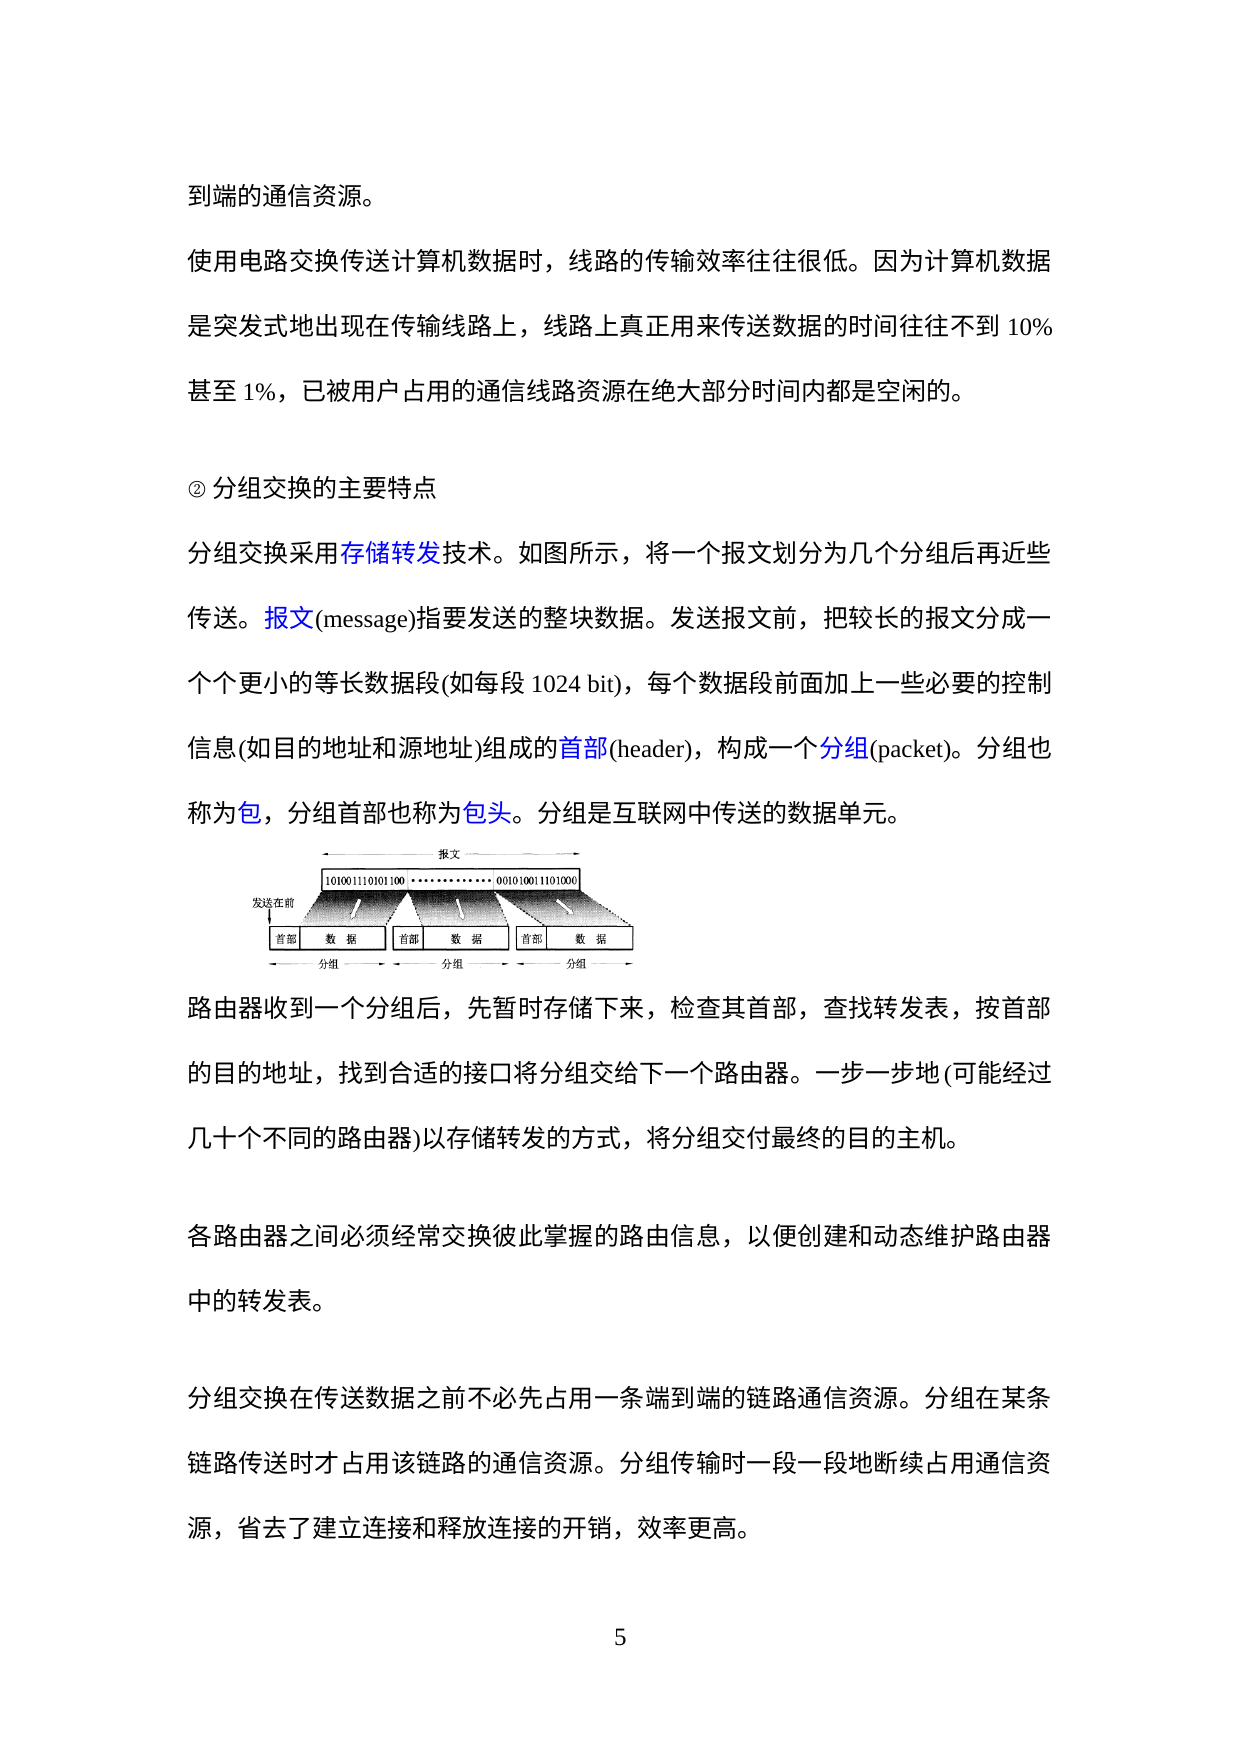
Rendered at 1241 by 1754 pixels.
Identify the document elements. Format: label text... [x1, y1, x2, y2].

text ② 分组交换的主要特点 [187, 454, 1053, 519]
text 分组交换采用存储转发技术。如图所示，将一个报文划分为几个分组后再近些传送。报文(message)指要发送的整块数据。发送报文前，把较长的报文分成一个个更小的等长数据段(如每段1024 bit)，每个数据段前面加上一些必要的控制信息(如目的地址和源地址)组成的首部(header)，构成一个分组(packet)。分组也称为包，分组首部也称为包头。分组是互联网中传送的数据单元。 [187, 519, 1053, 844]
text 路由器收到一个分组后，先暂时存储下来，检查其首部，查找转发表，按首部的目的地址，找到合适的接口将分组交给下一个路由器。一步一步地(可能经过几十个不同的路由器)以存储转发的方式，将分组交付最终的目的主机。 [187, 974, 1053, 1169]
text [187, 162, 1053, 227]
text 分组交换在传送数据之前不必先占用一条端到端的链路通信资源。分组在某条链路传送时才占用该链路的通信资源。分组传输时一段一段地断续占用通信资源，省去了建立连接和释放连接的开销，效率更高。 [187, 1364, 1053, 1559]
text 各路由器之间必须经常交换彼此掌握的路由信息，以便创建和动态维护路由器中的转发表。 [187, 1202, 1053, 1332]
picture [237, 844, 649, 974]
text 使用电路交换传送计算机数据时，线路的传输效率往往很低。因为计算机数据是突发式地出现在传输线路上，线路上真正用来传送数据的时间往往不到10%甚至1%，已被用户占用的通信线路资源在绝大部分时间内都是空闲的。 [187, 227, 1053, 422]
